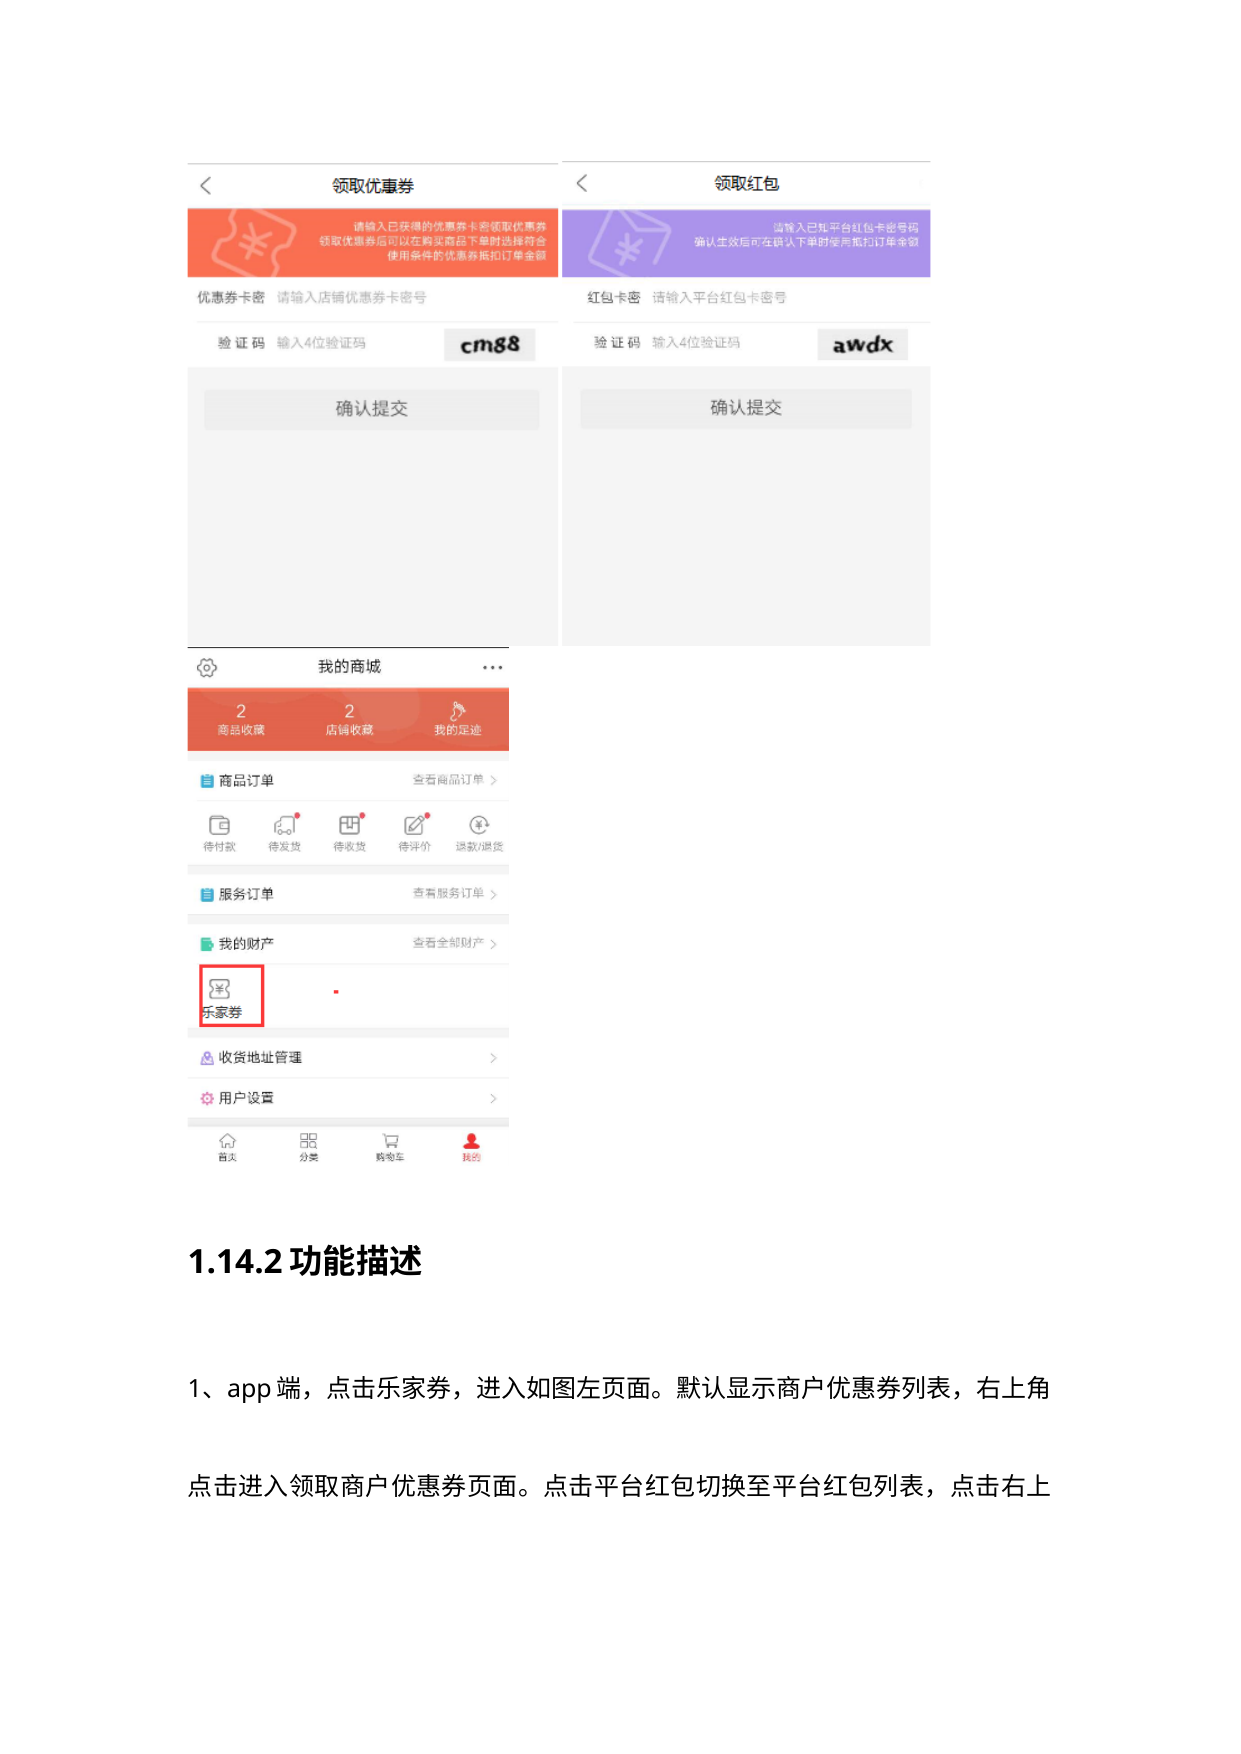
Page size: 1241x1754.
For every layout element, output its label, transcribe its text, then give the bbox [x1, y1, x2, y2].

picture [187, 647, 509, 1168]
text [187, 1354, 1053, 1517]
subtitle 1.14.2功能描述 [187, 1227, 1053, 1292]
picture [187, 161, 933, 646]
